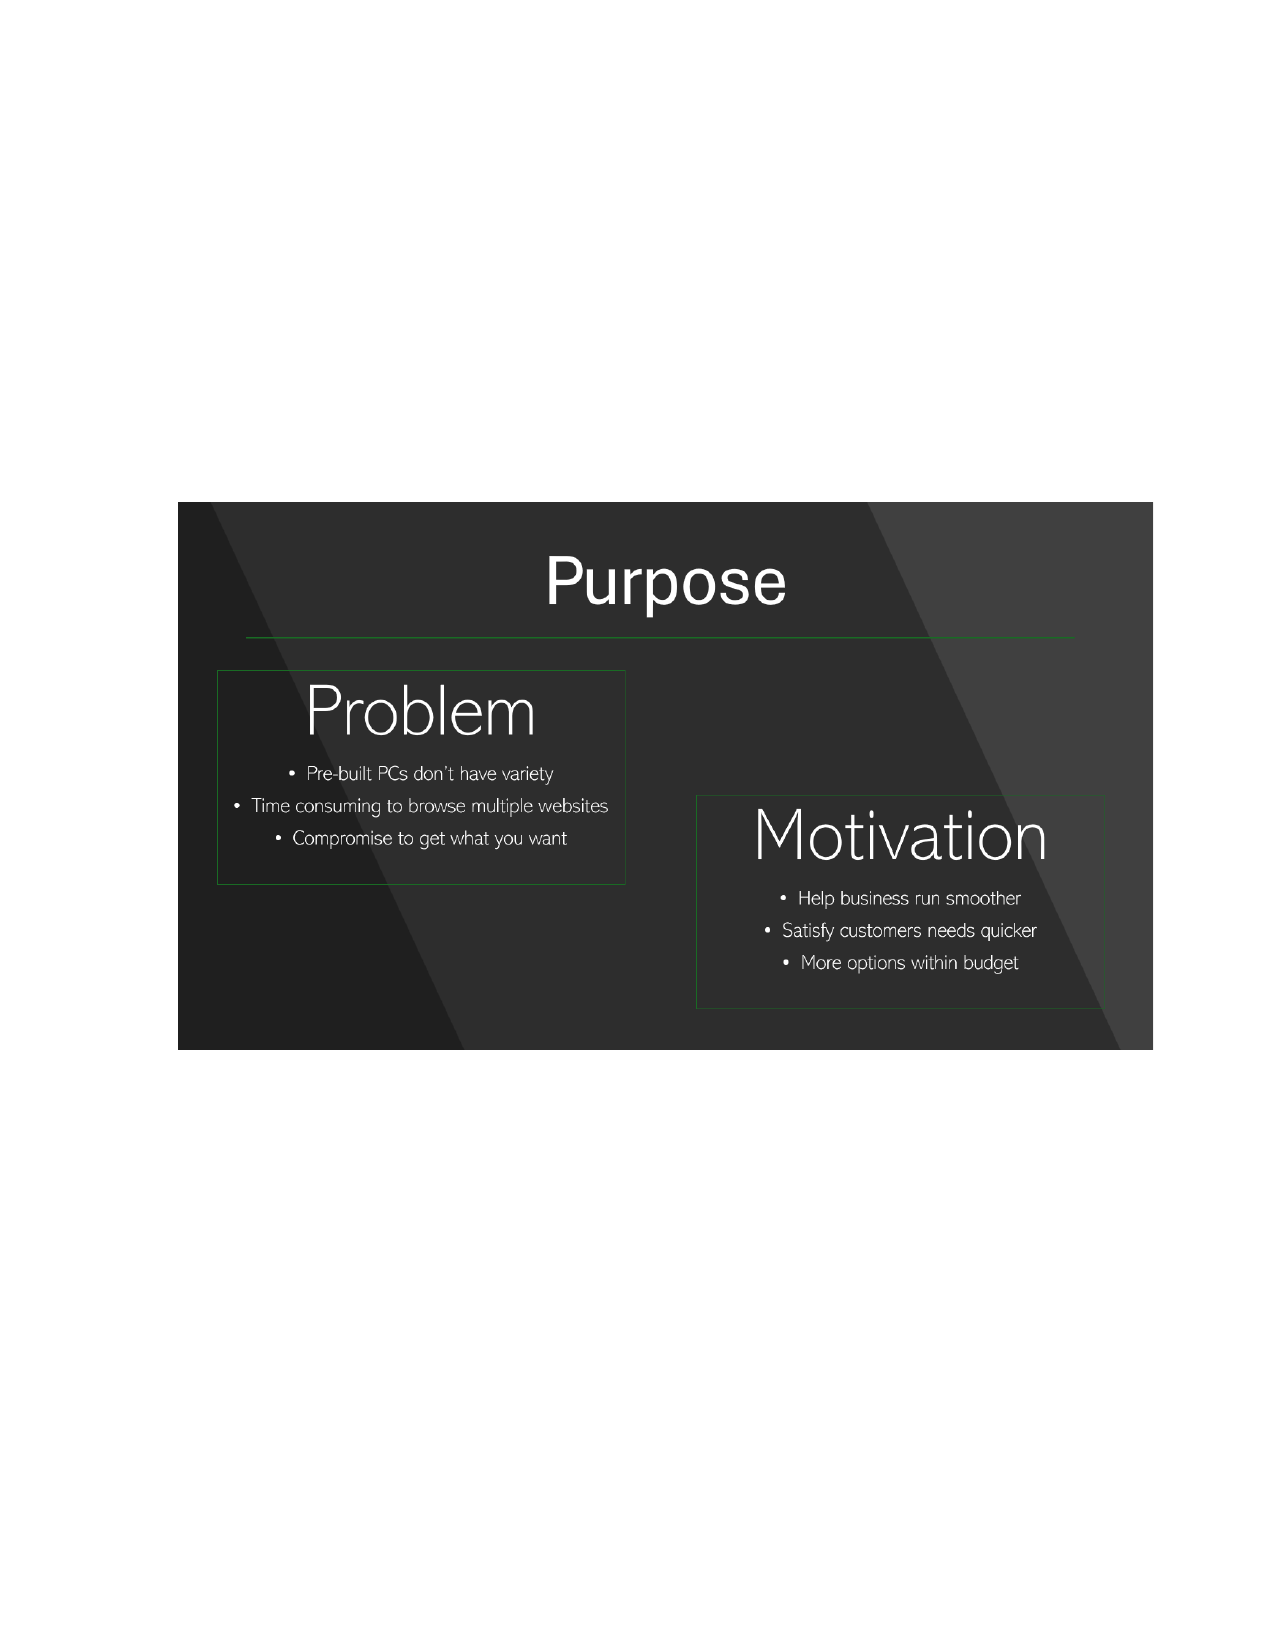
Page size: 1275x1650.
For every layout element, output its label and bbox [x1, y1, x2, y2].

picture [178, 502, 1154, 1050]
